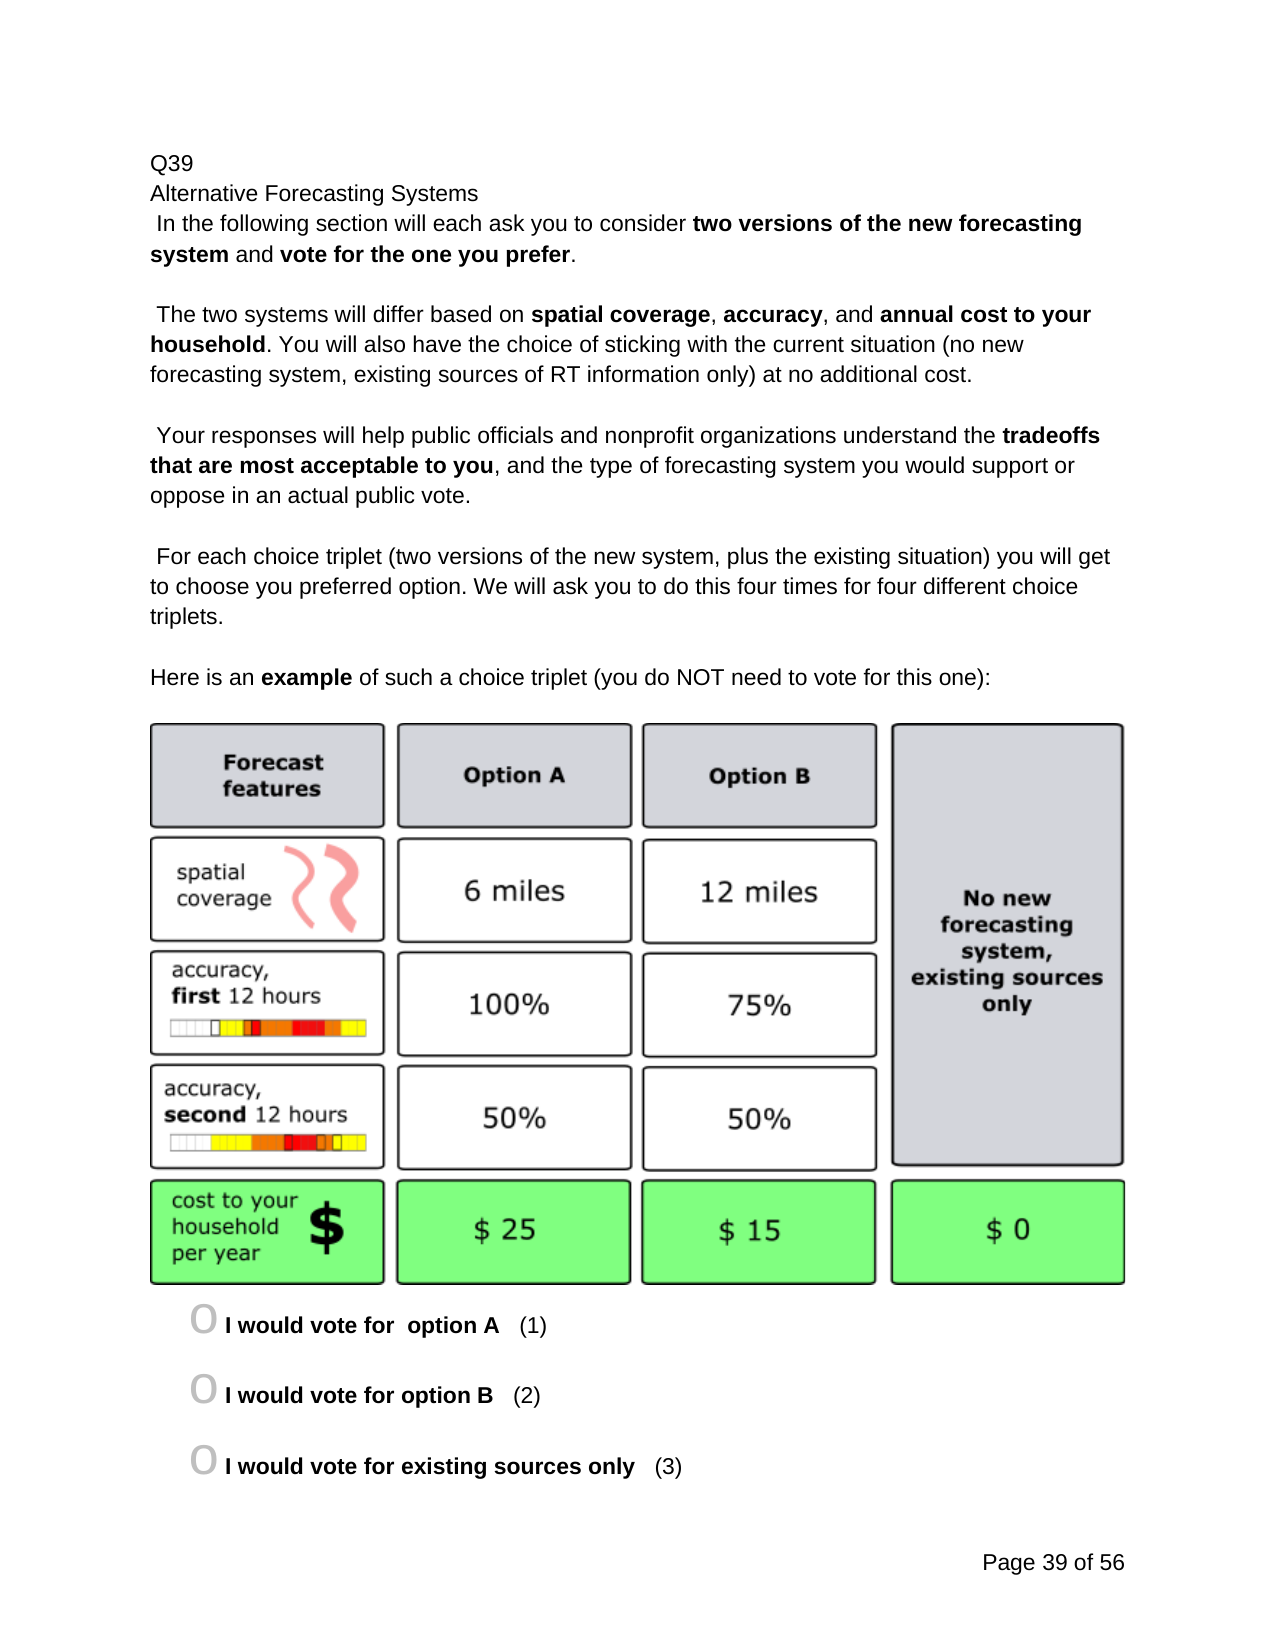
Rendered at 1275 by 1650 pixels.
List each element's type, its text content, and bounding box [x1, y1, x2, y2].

list I would vote for existing sources only (3) [187, 1429, 1125, 1491]
picture [150, 723, 1125, 1285]
list I would vote for option A (1) [187, 1288, 1125, 1349]
list I would vote for option B (2) [187, 1359, 1125, 1420]
text Q39 Alternative Forecasting Systems In the following section will each ask you to consider two versions of the new forecasting system and vote for the one you prefer. The two systems will differ based on spatial coverage, accuracy, and annual cost to your household. You will also have the choice of sticking with the current situation (no new forecasting system, existing sources of RT information only) at no additional cost. Your responses will help public officials and nonprofit organizations understand the tradeoffs that are most acceptable to you, and the type of forecasting system you would support or oppose in an actual public vote. For each choice triplet (two versions of the new system, plus the existing situation) you will get to choose you preferred option. We will ask you to do this four times for four different choice triplets. Here is an example of such a choice triplet (you do NOT need to vote for this one): [150, 150, 1125, 723]
